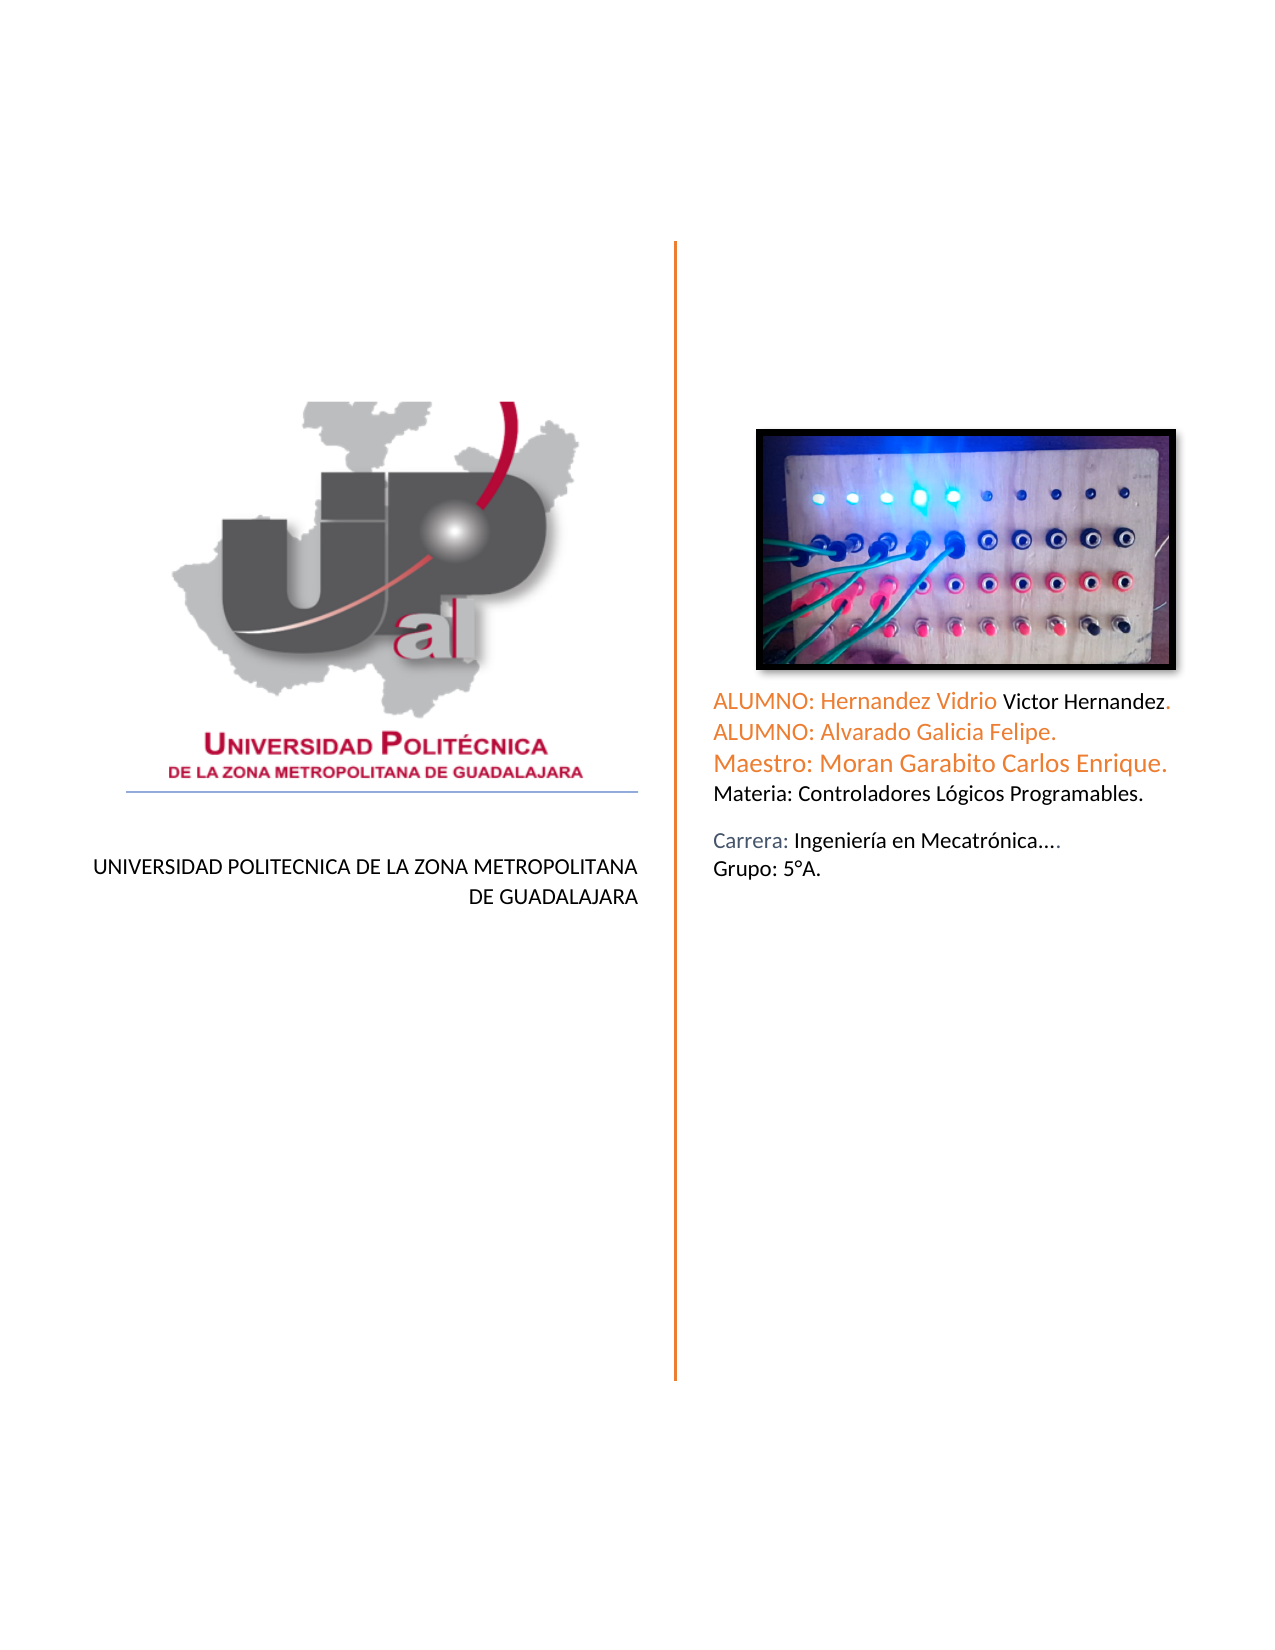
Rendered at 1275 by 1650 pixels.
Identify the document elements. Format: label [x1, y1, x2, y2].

picture [126, 376, 639, 797]
picture [763, 436, 1169, 664]
